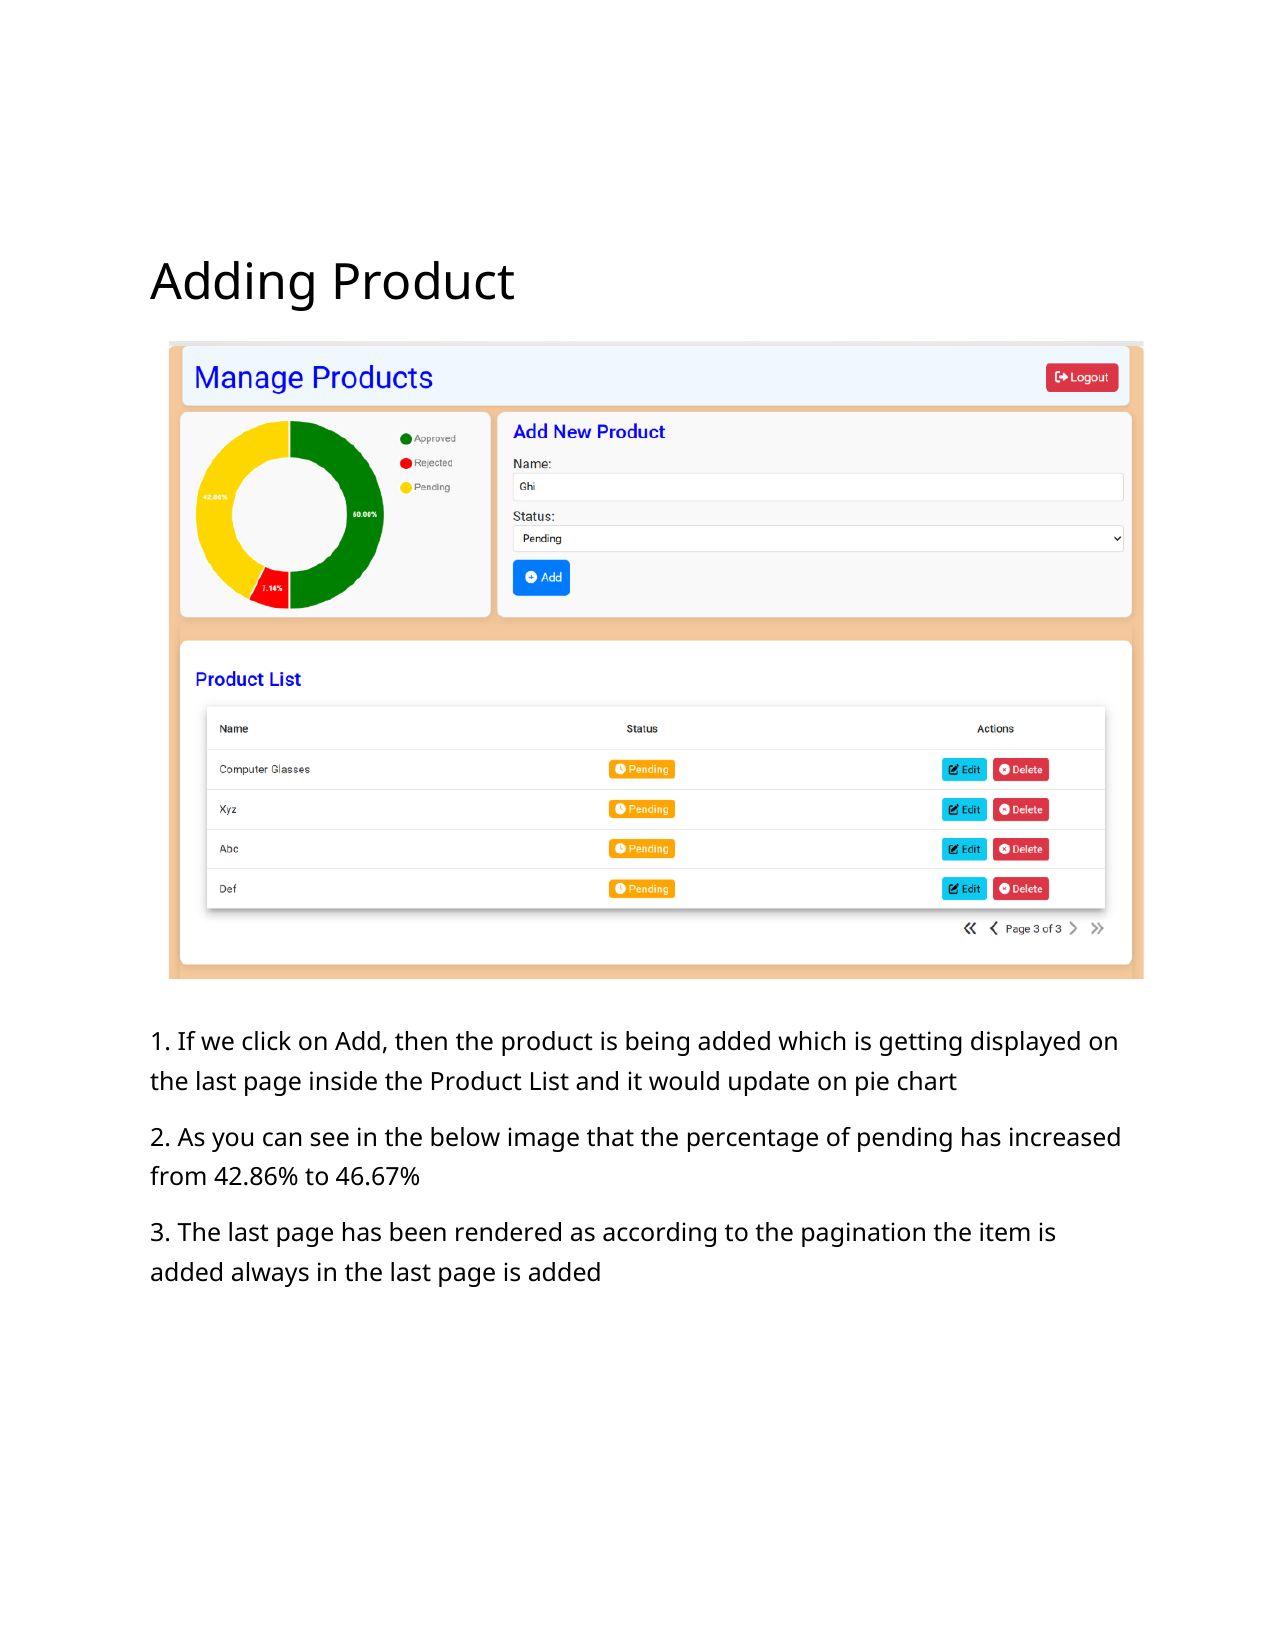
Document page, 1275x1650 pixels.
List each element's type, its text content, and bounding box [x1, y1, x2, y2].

text 1. If we click on Add, then the product is being added which is getting displayed on the last page inside the Product List and it would update on pie chart [150, 341, 1125, 1097]
text 3. The last page has been rendered as according to the pagination the item is added always in the last page is added [150, 1215, 1125, 1288]
text 2. As you can see in the below image that the percentage of pending has increased from 42.86% to 46.67% [150, 1119, 1125, 1193]
text Adding Product [150, 246, 1125, 314]
